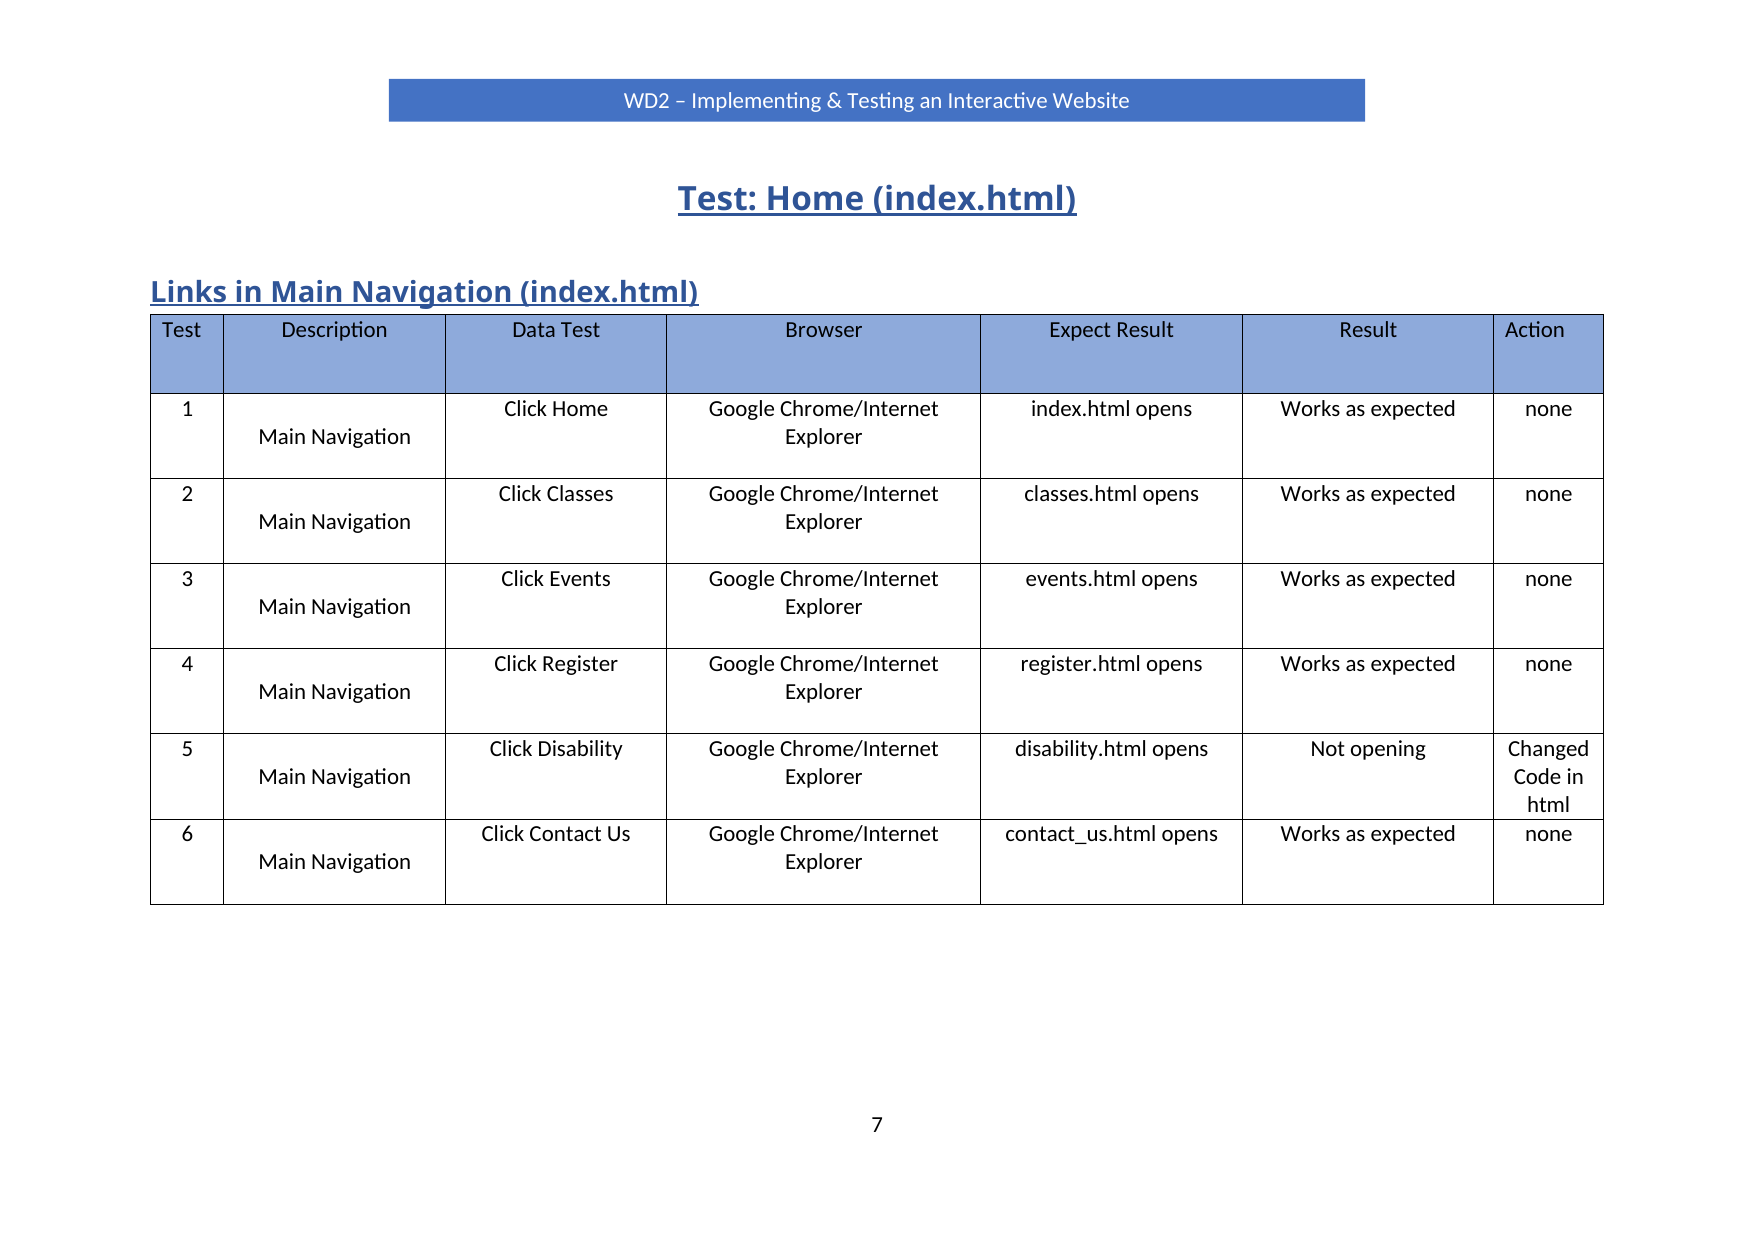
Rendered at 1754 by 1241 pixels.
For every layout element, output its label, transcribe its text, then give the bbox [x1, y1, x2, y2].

table_cell Click Classes [446, 479, 666, 563]
table_cell Works as expected [1243, 394, 1493, 478]
table_cell 1 [151, 394, 223, 478]
table_cell none [1494, 820, 1603, 903]
table_cell none [1494, 479, 1603, 563]
table_cell Google Chrome/Internet Explorer [667, 564, 980, 648]
table_cell Main Navigation [224, 564, 445, 648]
table_cell none [1494, 649, 1603, 733]
table_cell none [1494, 564, 1603, 648]
table_cell Works as expected [1243, 820, 1493, 903]
table_cell Works as expected [1243, 479, 1493, 563]
table_cell Google Chrome/Internet Explorer [667, 734, 980, 818]
table_cell contact_us.html opens [981, 820, 1242, 903]
table_header Expect Result [981, 315, 1242, 393]
table_cell Main Navigation [224, 649, 445, 733]
table_cell Not opening [1243, 734, 1493, 818]
table_cell 2 [151, 479, 223, 563]
subtitle Test: Home (index.html) [150, 175, 1604, 220]
table_cell Main Navigation [224, 820, 445, 903]
table_cell classes.html opens [981, 479, 1242, 563]
table_cell 6 [151, 820, 223, 903]
table_cell Main Navigation [224, 479, 445, 563]
table_cell 4 [151, 649, 223, 733]
table_cell Main Navigation [224, 734, 445, 818]
table_cell Google Chrome/Internet Explorer [667, 649, 980, 733]
table_cell 3 [151, 564, 223, 648]
table_cell Click Register [446, 649, 666, 733]
table_cell index.html opens [981, 394, 1242, 478]
table_cell 5 [151, 734, 223, 818]
table_cell Google Chrome/Internet Explorer [667, 820, 980, 903]
table_cell Google Chrome/Internet Explorer [667, 479, 980, 563]
table_cell Click Events [446, 564, 666, 648]
table_cell Click Home [446, 394, 666, 478]
table_cell none [1494, 394, 1603, 478]
table_header Action [1494, 315, 1603, 393]
table_header Result [1243, 315, 1493, 393]
table_cell Google Chrome/Internet Explorer [667, 394, 980, 478]
table_header Test [151, 315, 223, 393]
table_header Data Test [446, 315, 666, 393]
table_cell Click Contact Us [446, 820, 666, 903]
subtitle Links in Main Navigation (index.html) [150, 271, 1604, 311]
table_cell register.html opens [981, 649, 1242, 733]
table_cell Changed Code in html [1494, 734, 1603, 818]
table_cell events.html opens [981, 564, 1242, 648]
table_cell Works as expected [1243, 649, 1493, 733]
table_header Browser [667, 315, 980, 393]
table_cell Main Navigation [224, 394, 445, 478]
table_header Description [224, 315, 445, 393]
table_cell Works as expected [1243, 564, 1493, 648]
table_cell Click Disability [446, 734, 666, 818]
table_cell disability.html opens [981, 734, 1242, 818]
